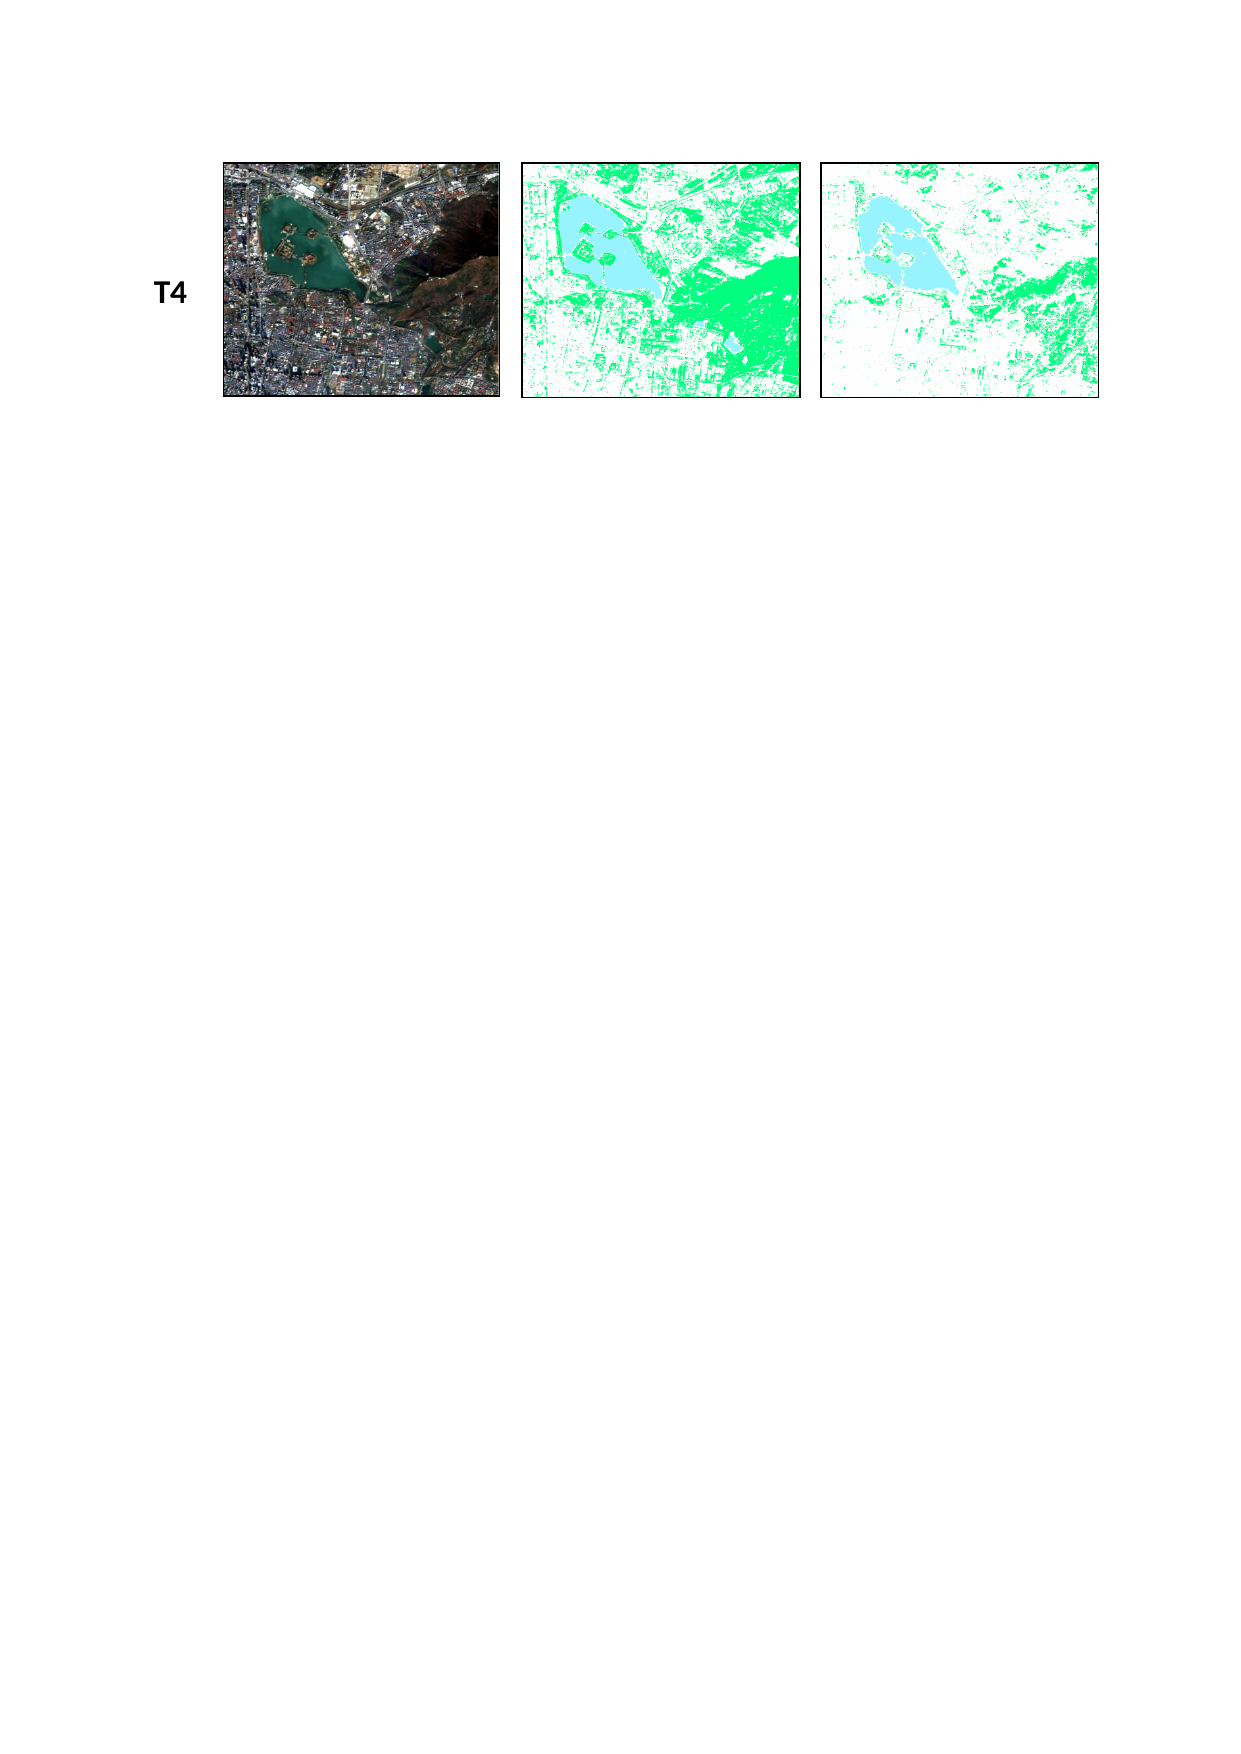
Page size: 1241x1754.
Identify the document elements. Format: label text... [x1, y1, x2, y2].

picture [822, 164, 1098, 397]
table_cell [809, 162, 1111, 428]
table_cell T4 [129, 162, 211, 428]
picture [224, 164, 499, 395]
picture [523, 164, 799, 397]
table_cell [510, 162, 809, 428]
table_cell [211, 162, 510, 428]
